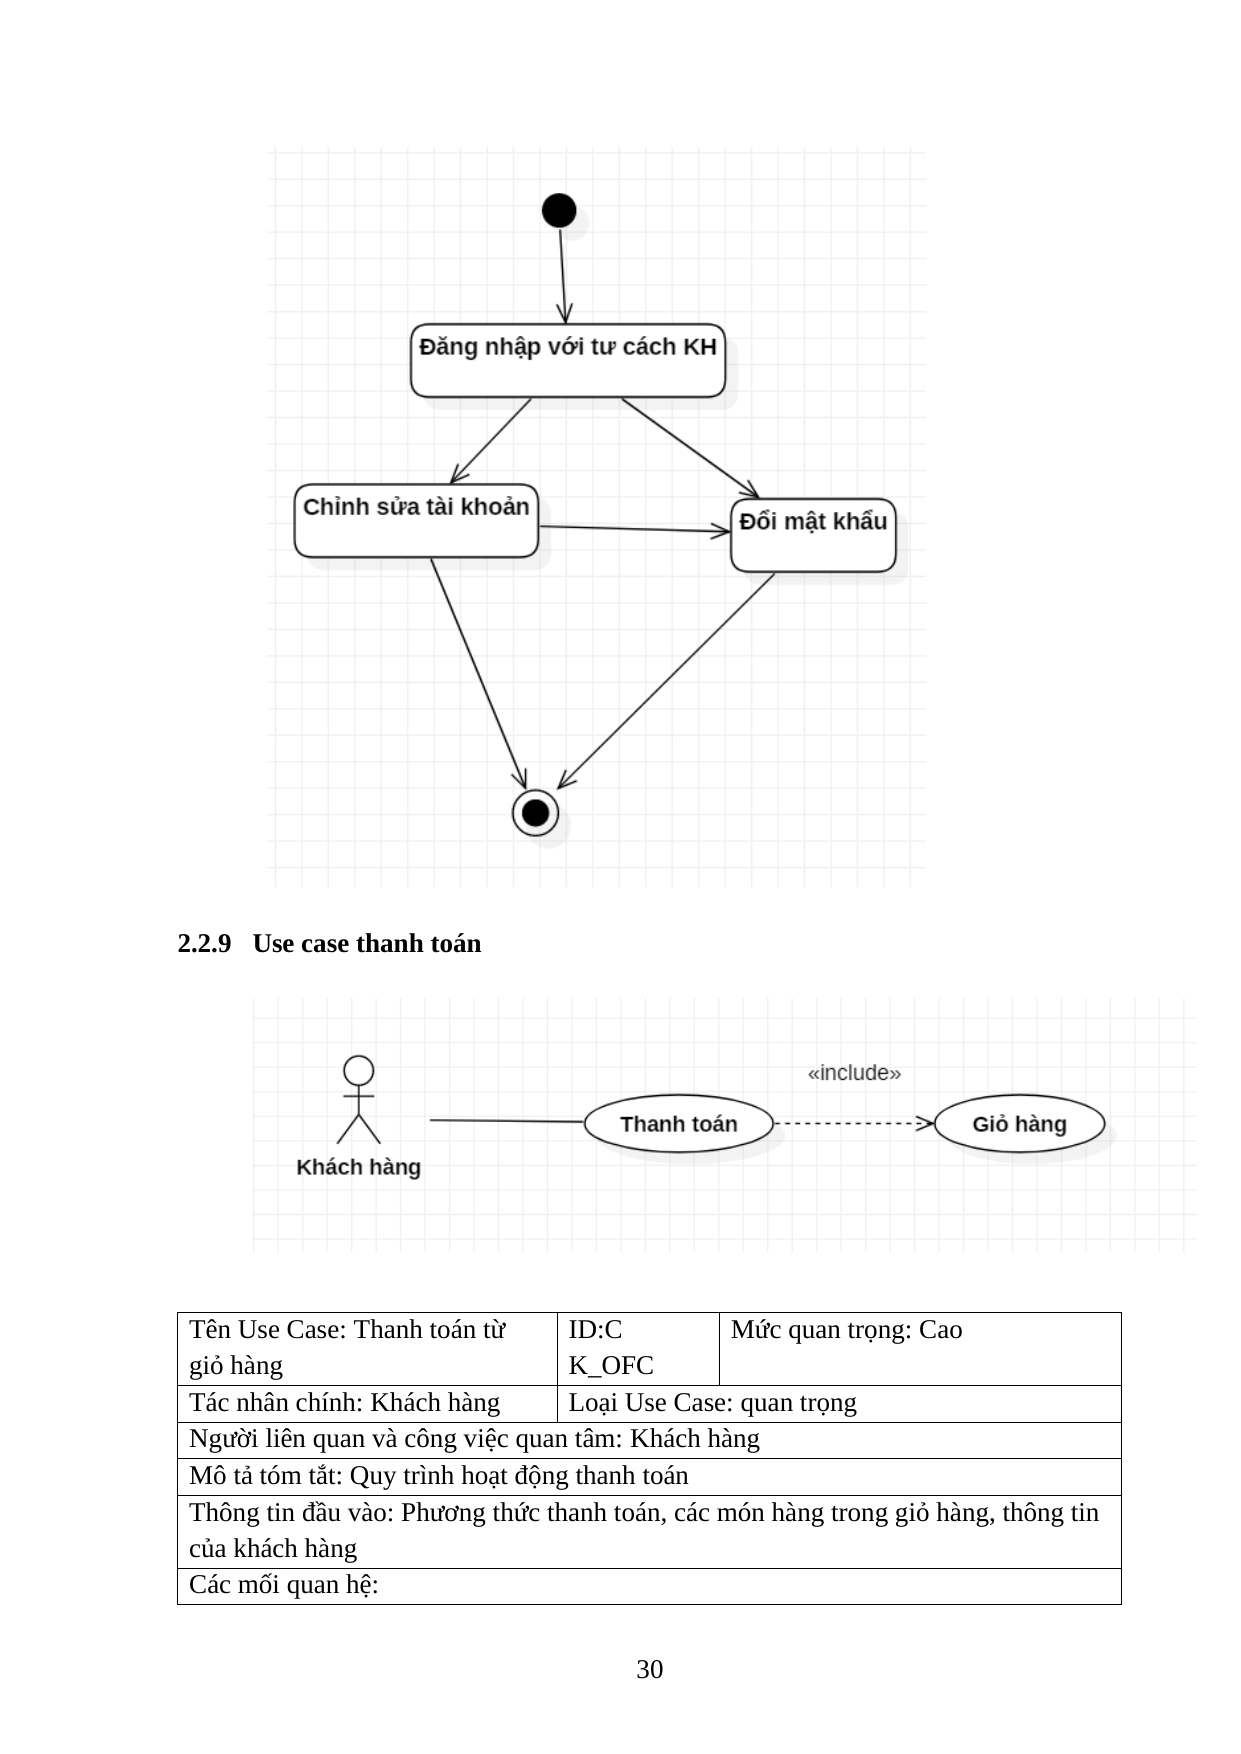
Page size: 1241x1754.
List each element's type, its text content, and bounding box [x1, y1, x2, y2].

table_header ID:CK_OFC [558, 1313, 719, 1385]
picture [267, 147, 927, 887]
table_header Mức quan trọng: Cao [720, 1313, 1121, 1385]
table_cell Tác nhân chính: Khách hàng [178, 1386, 557, 1422]
table_header Tên Use Case: Thanh toán từ giỏ hàng [178, 1313, 557, 1385]
table_cell Loại Use Case: quan trọng [558, 1386, 1121, 1422]
table_cell Mô tả tóm tắt: Quy trình hoạt động thanh toán [178, 1459, 1121, 1495]
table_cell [178, 1569, 1121, 1604]
table_cell Người liên quan và công việc quan tâm: Khách hàng [178, 1423, 1121, 1458]
picture [252, 998, 1198, 1252]
list Use case thanh toán [177, 927, 1122, 958]
table_cell Thông tin đầu vào: Phương thức thanh toán, các món hàng trong giỏ hàng, thông tin của khách hàng [178, 1496, 1121, 1568]
